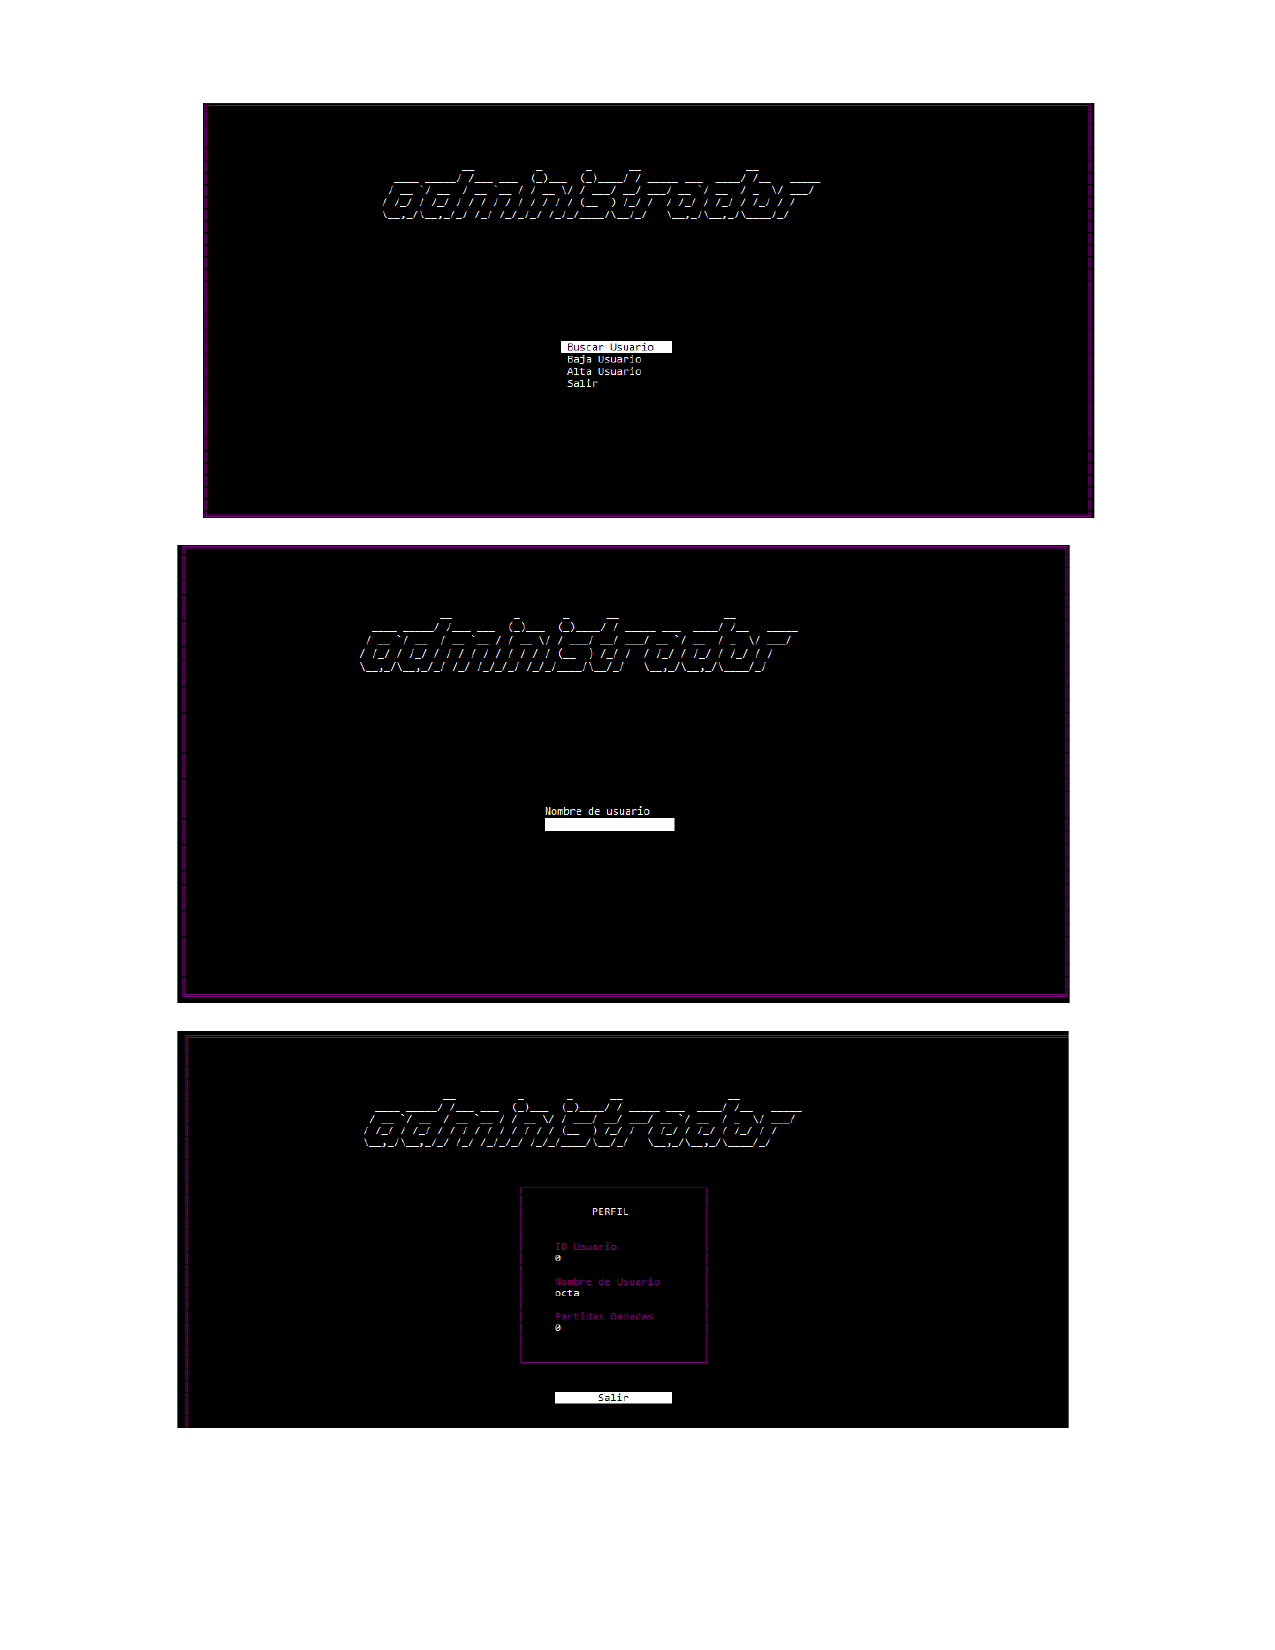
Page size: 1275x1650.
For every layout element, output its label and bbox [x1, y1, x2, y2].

picture [177, 545, 1070, 1003]
picture [177, 1030, 1069, 1428]
picture [203, 103, 1095, 518]
